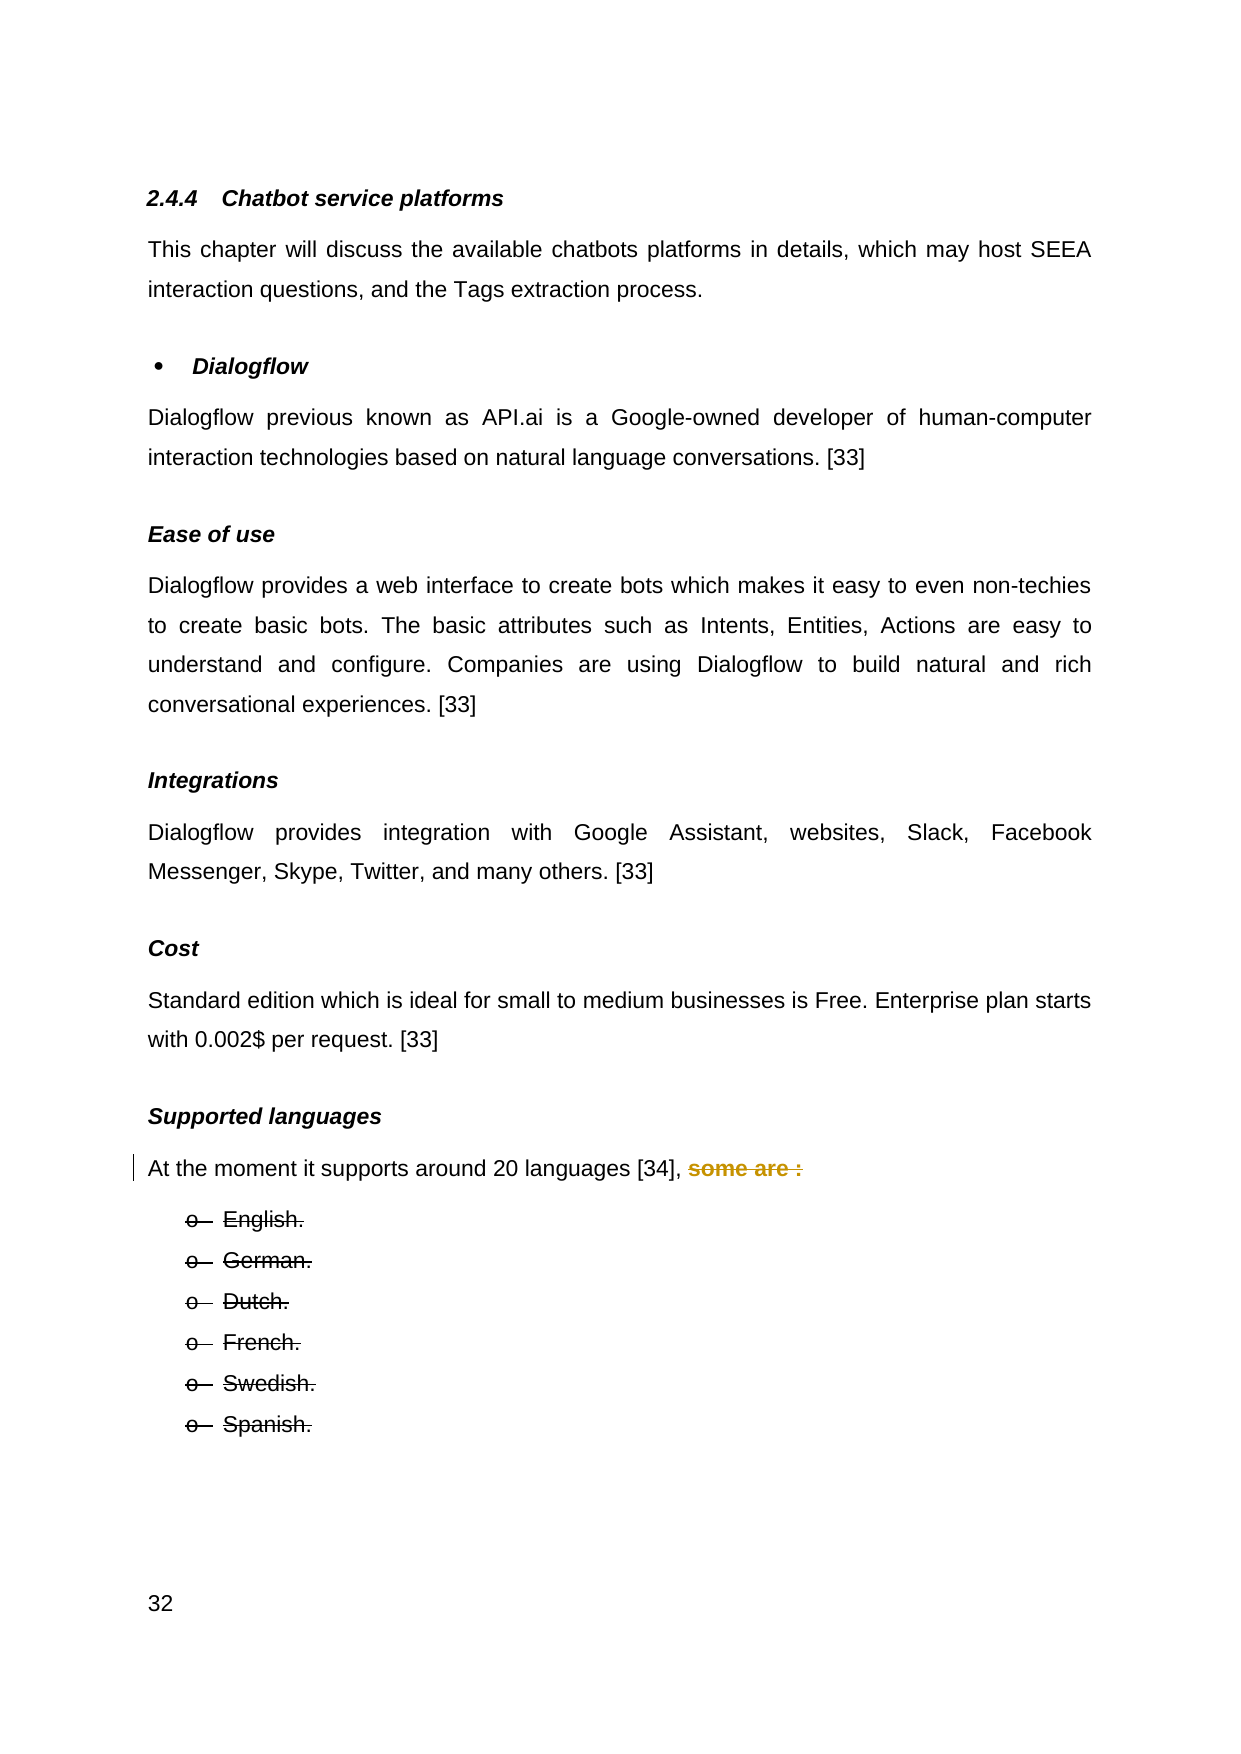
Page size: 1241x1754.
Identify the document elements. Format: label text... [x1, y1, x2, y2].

text Standard edition which is ideal for small to medium businesses is Free. Enterprise plan starts with 0.002$ per request. [33] [148, 987, 1093, 1052]
subtitle Dialogflow [154, 353, 1093, 379]
list Dutch. [185, 1288, 1093, 1316]
text At the moment it supports around 20 languages [34], some are : [148, 1154, 1093, 1181]
text Dialogflow provides integration with Google Assistant, websites, Slack, Facebook Messenger, Skype, Twitter, and many others. [33] [148, 819, 1093, 885]
subtitle Cost [148, 935, 1093, 962]
text Dialogflow provides a web interface to create bots which makes it easy to even non-techies to create basic bots. The basic attributes such as Intents, Entities, Actions are easy to understand and configure. Companies are using Dialogflow to build natural and rich conversational experiences. [33] [148, 572, 1093, 717]
list Spanish. [185, 1411, 1093, 1439]
subtitle Ease of use [148, 521, 1093, 547]
list Swedish. [185, 1370, 1093, 1398]
text This chapter will discuss the available chatbots platforms in details, which may host SEEA interaction questions, and the Tags extraction process. [148, 236, 1093, 302]
text Dialogflow previous known as API.ai is a Google-owned developer of human-computer interaction technologies based on natural language conversations. [33] [148, 404, 1093, 470]
list French. [185, 1329, 1093, 1357]
list English. [185, 1206, 1093, 1235]
subtitle Integrations [148, 767, 1093, 794]
subtitle Chatbot service platforms [146, 185, 1093, 211]
list German. [185, 1247, 1093, 1276]
subtitle Supported languages [148, 1103, 1093, 1129]
